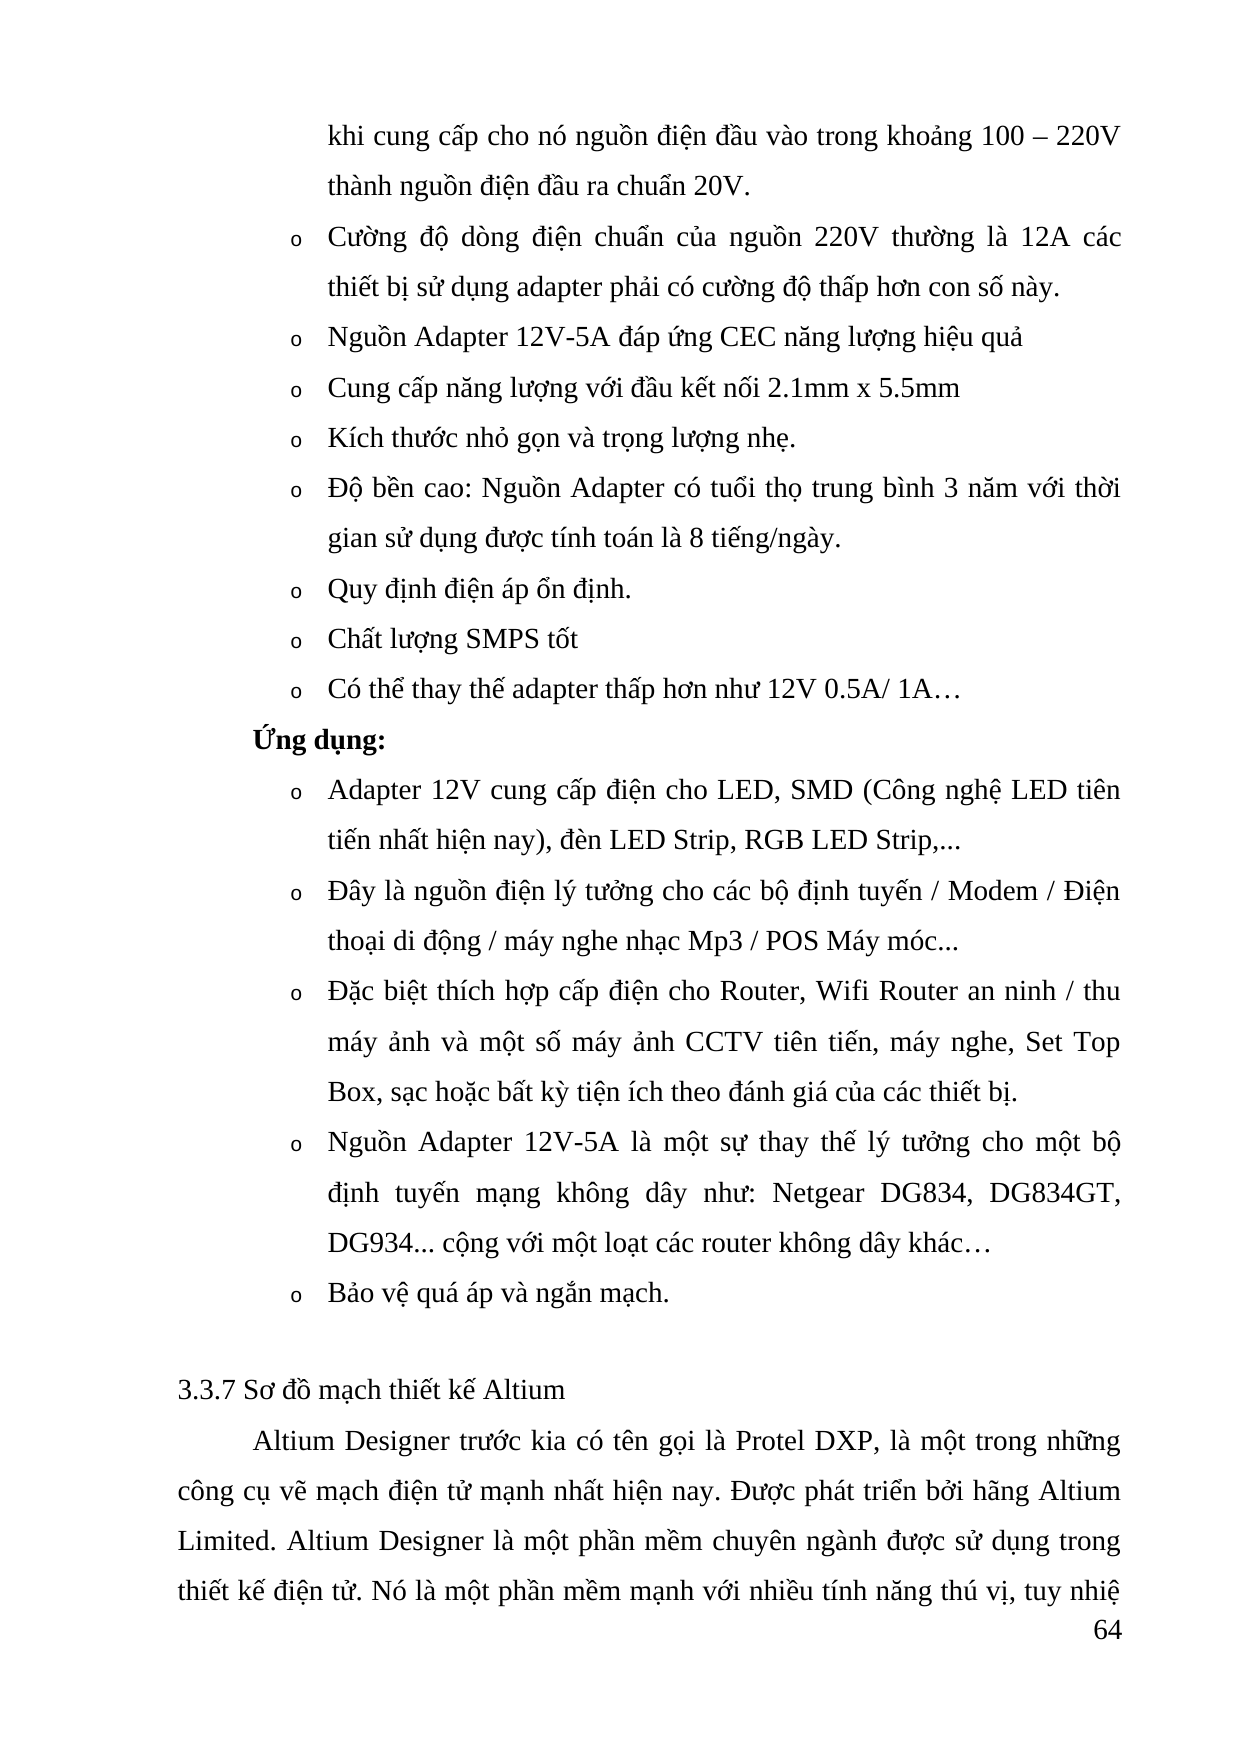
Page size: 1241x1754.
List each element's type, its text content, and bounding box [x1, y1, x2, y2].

list Đây là nguồn điện lý tưởng cho các bộ định tuyến / Modem / Điện thoại di động / máy nghe nhạc Mp3 / POS Máy móc... [290, 873, 1122, 957]
list Nguồn Adapter 12V-5A là một sự thay thế lý tưởng cho một bộ định tuyến mạng không dây như: Netgear DG834, DG834GT, DG934... cộng với một loạt các router không dây khác… [290, 1124, 1122, 1258]
list Có thể thay thế adapter thấp hơn như 12V 0.5A/ 1A… [290, 672, 1122, 705]
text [177, 1423, 1122, 1607]
list Nguồn Adapter 12V-5A đáp ứng CEC năng lượng hiệu quả [290, 319, 1122, 353]
list Đặc biệt thích hợp cấp điện cho Router, Wifi Router an ninh / thu máy ảnh và một số máy ảnh CCTV tiên tiến, máy nghe, Set Top Box, sạc hoặc bất kỳ tiện ích theo đánh giá của các thiết bị. [290, 973, 1122, 1108]
list Cường độ dòng điện chuẩn của nguồn 220V thường là 12A các thiết bị sử dụng adapter phải có cường độ thấp hơn con số này. [290, 219, 1122, 303]
list Adapter 12V cung cấp điện cho LED, SMD (Công nghệ LED tiên tiến nhất hiện nay), đèn LED Strip, RGB LED Strip,... [290, 772, 1122, 856]
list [290, 118, 1122, 202]
list Cung cấp năng lượng với đầu kết nối 2.1mm x 5.5mm [290, 370, 1122, 403]
list Quy định điện áp ổn định. [290, 571, 1122, 604]
list Độ bền cao: Nguồn Adapter có tuổi thọ trung bình 3 năm với thời gian sử dụng được tính toán là 8 tiếng/ngày. [290, 470, 1122, 554]
list Chất lượng SMPS tốt [290, 621, 1122, 655]
list Kích thước nhỏ gọn và trọng lượng nhẹ. [290, 420, 1122, 453]
list Bảo vệ quá áp và ngắn mạch. [290, 1275, 1122, 1309]
text Ứng dụng: [177, 722, 1122, 755]
text 3.3.7 Sơ đồ mạch thiết kế Altium [177, 1372, 1122, 1406]
